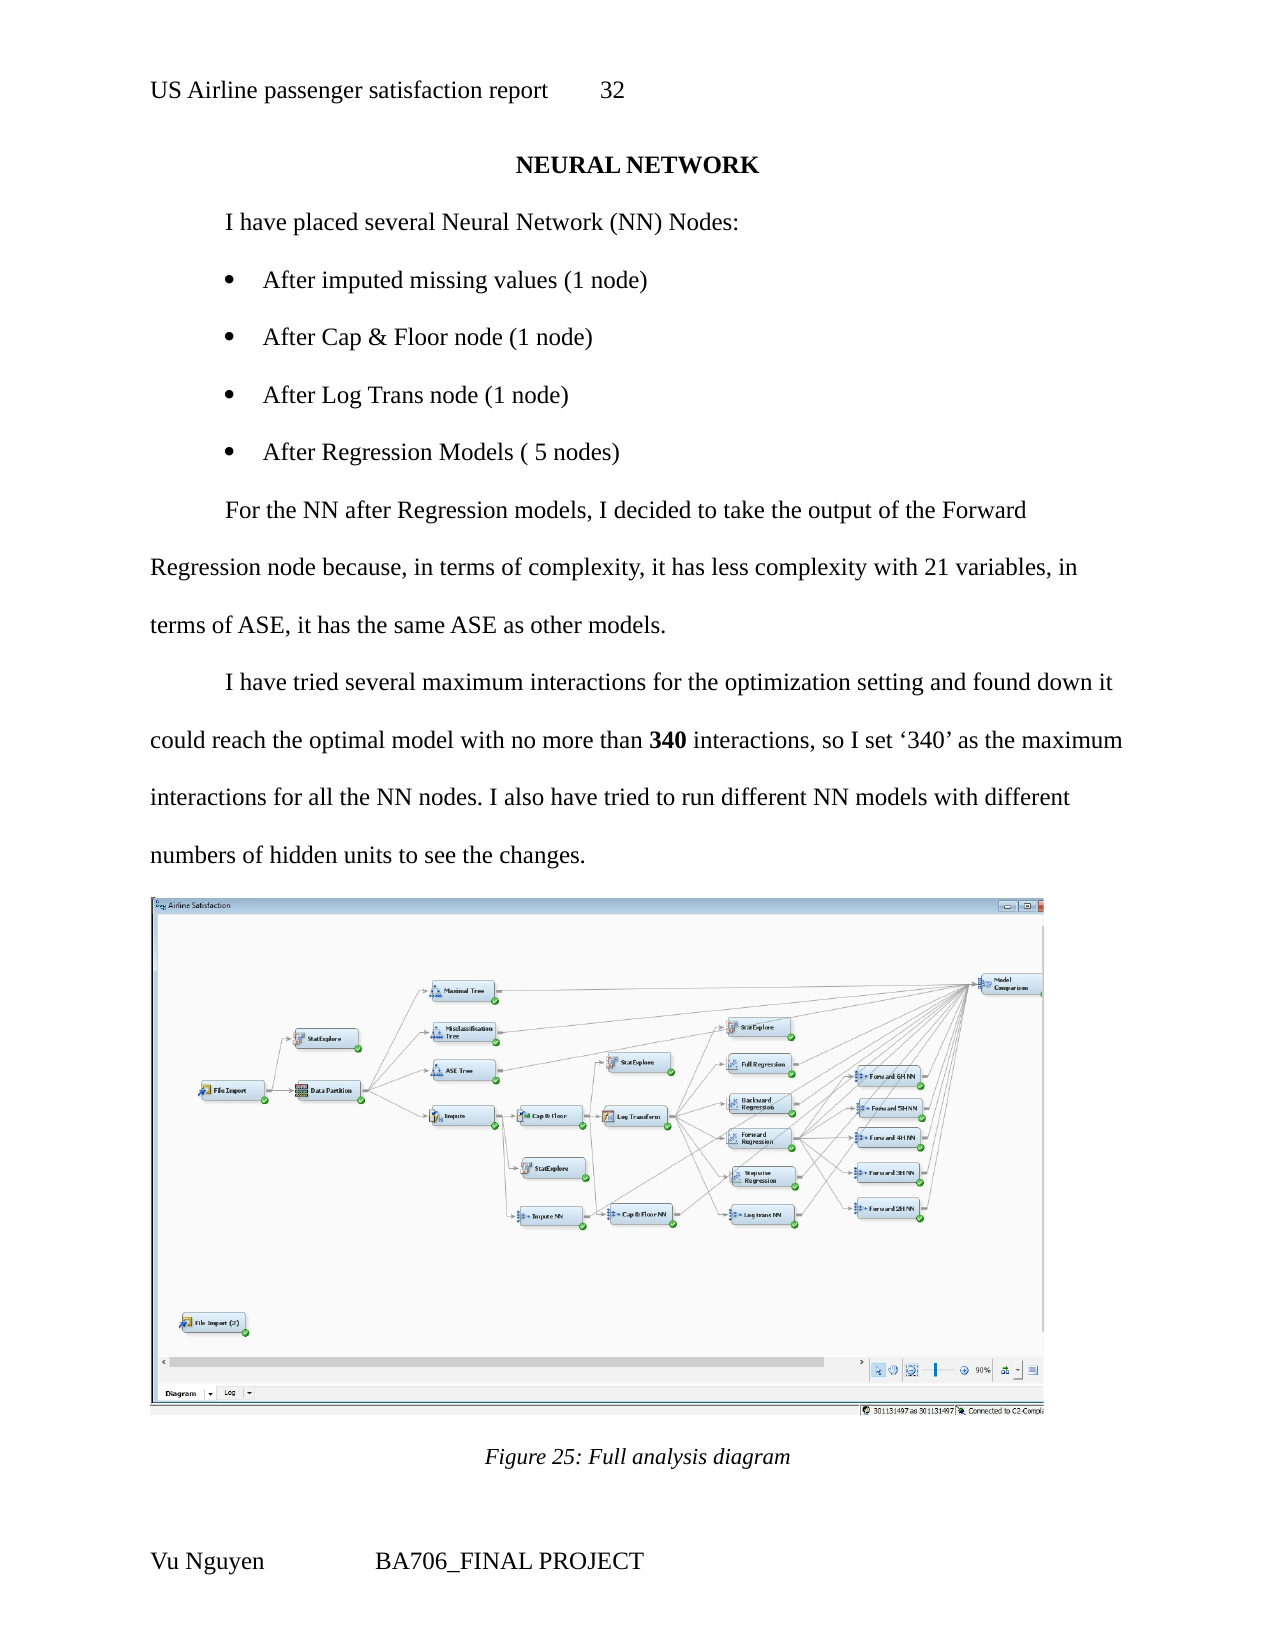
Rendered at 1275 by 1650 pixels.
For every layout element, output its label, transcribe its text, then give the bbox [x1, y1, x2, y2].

text Figure 25: Full analysis diagram [150, 1443, 1125, 1470]
text I have placed several Neural Network (NN) Nodes: [150, 207, 1125, 236]
list After Log Trans node (1 node) [225, 380, 1125, 409]
picture [150, 897, 1044, 1415]
subtitle NEURAL NETWORK [150, 150, 1125, 179]
list After Regression Models ( 5 nodes) [225, 437, 1125, 466]
text For the NN after Regression models, I decided to take the output of the Forward Regression node because, in terms of complexity, it has less complexity with 21 variables, in terms of ASE, it has the same ASE as other models. [150, 495, 1125, 639]
text I have tried several maximum interactions for the optimization setting and found down it could reach the optimal model with no more than 340 interactions, so I set ‘340’ as the maximum interactions for all the NN nodes. I also have tried to run different NN models with different numbers of hidden units to see the changes. [150, 667, 1125, 869]
list After Cap & Floor node (1 node) [225, 322, 1125, 351]
list After imputed missing values (1 node) [225, 265, 1125, 294]
